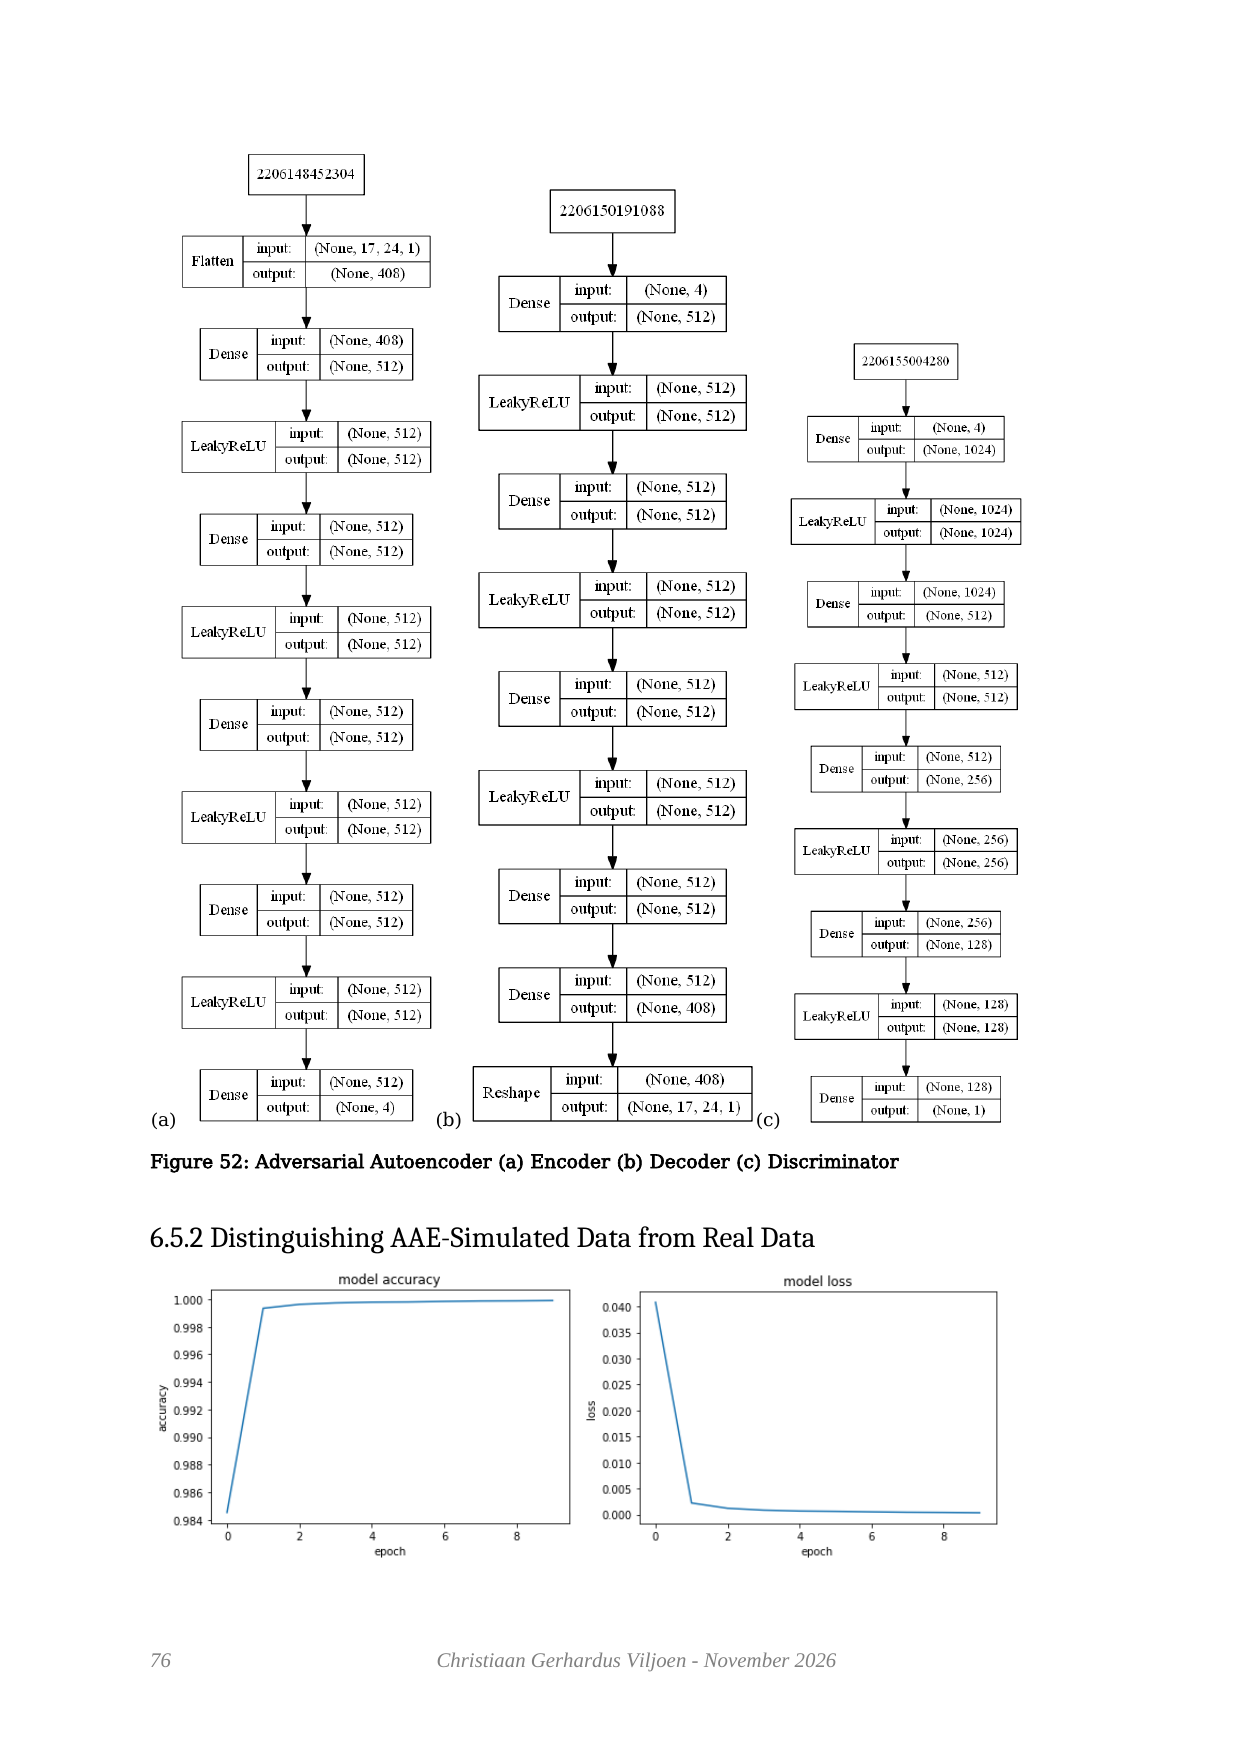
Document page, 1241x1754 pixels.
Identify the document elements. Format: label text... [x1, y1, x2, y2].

picture [787, 339, 1024, 1126]
picture [150, 1266, 1007, 1564]
text Figure 52: Adversarial Autoencoder (a) Encoder (b) Decoder (c) Discriminator [150, 1149, 1090, 1172]
picture [468, 184, 755, 1126]
picture [177, 150, 435, 1126]
subtitle Distinguishing AAE-Simulated Data from Real Data [150, 1221, 1090, 1254]
